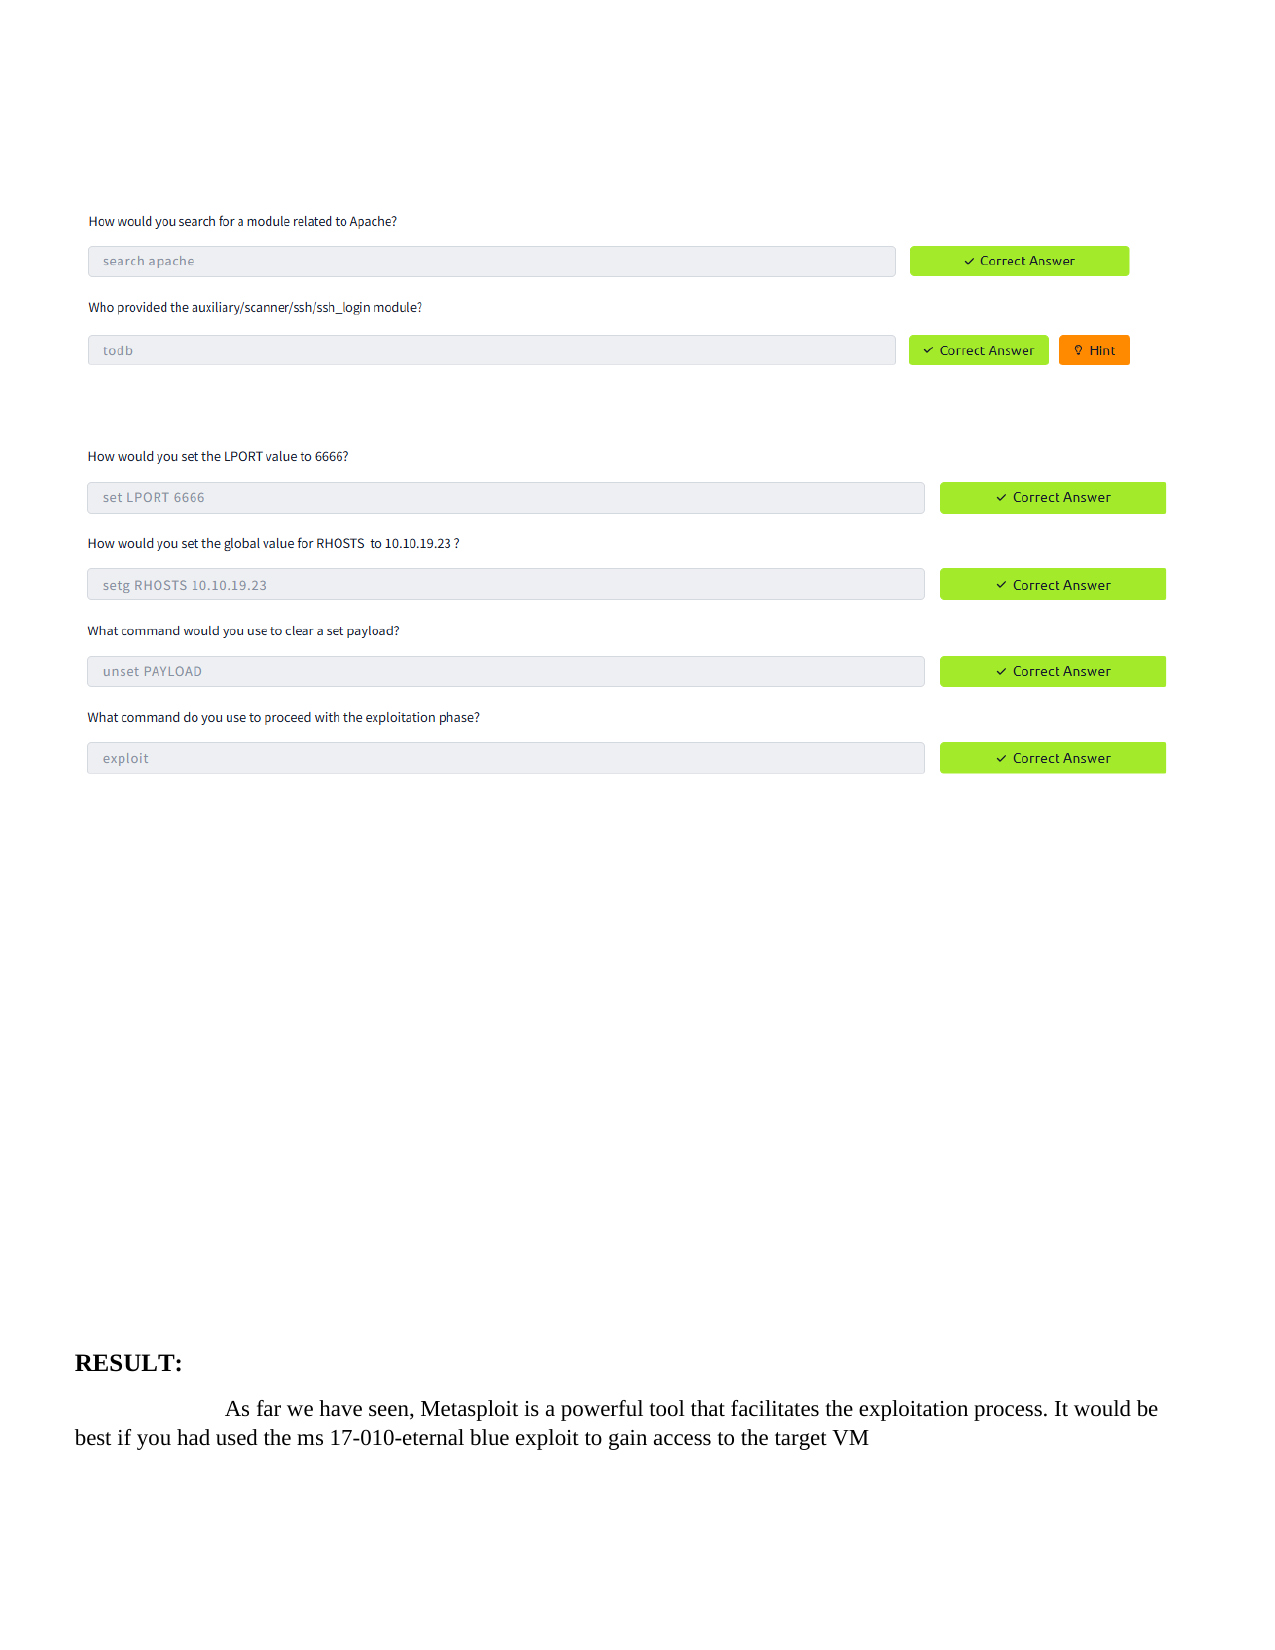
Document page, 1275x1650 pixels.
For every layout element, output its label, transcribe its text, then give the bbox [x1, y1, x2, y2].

text best if you had used the ms 17-010-eternal blue exploit to gain access to the target VM [74, 1424, 1216, 1450]
picture [87, 450, 1167, 774]
picture [88, 215, 1130, 365]
text RESULT: [74, 1348, 1216, 1377]
text As far we have seen, Metasploit is a powerful tool that facilitates the exploitation process. It would be [224, 1395, 1216, 1421]
